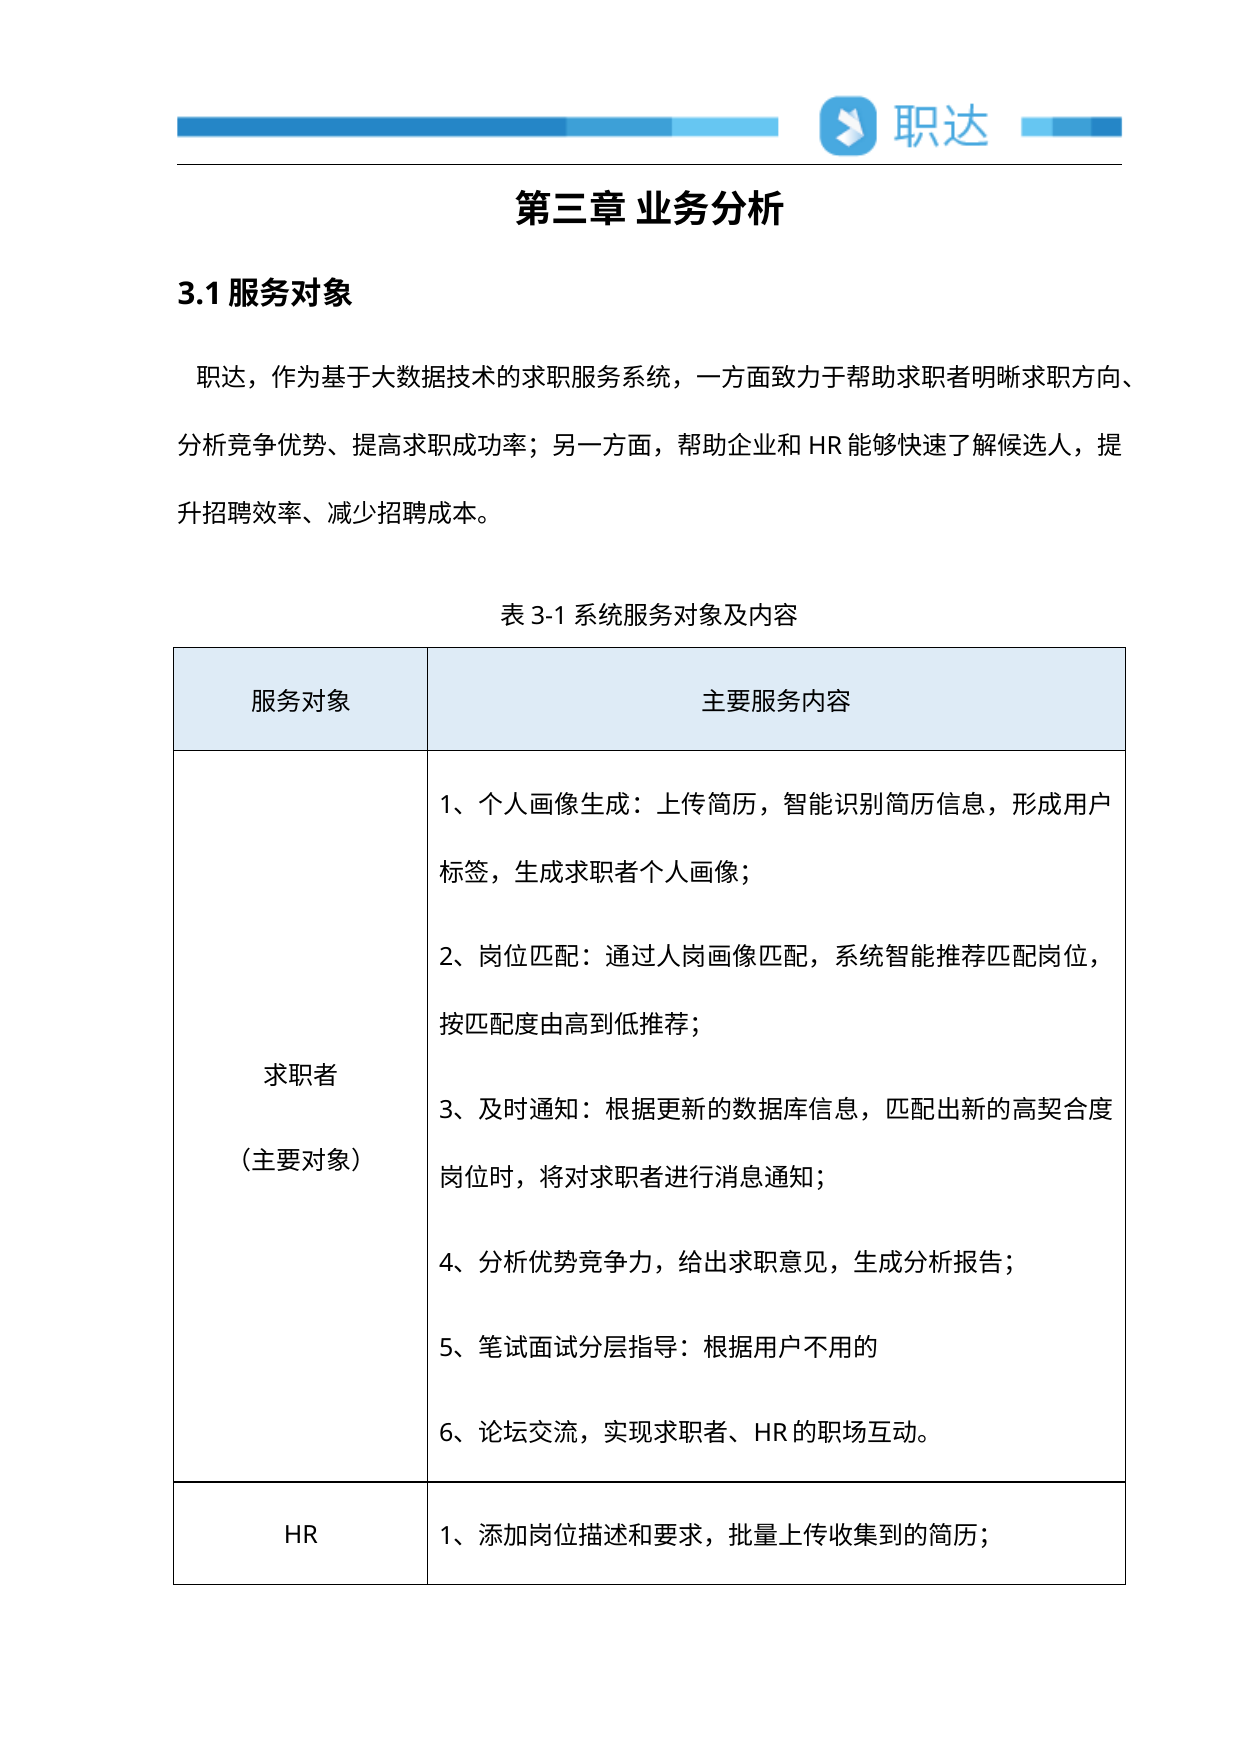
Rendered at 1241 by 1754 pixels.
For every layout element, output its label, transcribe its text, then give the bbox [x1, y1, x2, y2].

text 职达，作为基于大数据技术的求职服务系统，一方面致力于帮助求职者明晰求职方向、分析竞争优势、提高求职成功率；另一方面，帮助企业和HR能够快速了解候选人，提升招聘效率、减少招聘成本。 [177, 342, 1122, 545]
text 第三章 业务分析 [177, 172, 1122, 240]
picture [177, 88, 1123, 162]
table_header 主要服务内容 [428, 648, 1125, 750]
table_cell 添加岗位描述和要求，批量上传收集到的简历； 生成岗位画像，与求职者画像进行匹配，推荐匹配的职位候选人； 查看各项指标满足候选人情况和综合情况分析，形成分析报告； 与求职者实现私人互动交流和论坛交流。 [428, 1483, 1125, 1584]
table_cell 求职者 （主要对象） [174, 751, 427, 1481]
text 3.1服务对象 [177, 257, 1122, 325]
text 表3-1 系统服务对象及内容 [177, 579, 1122, 647]
table_cell HR (拓展业务） [174, 1483, 427, 1584]
table_header 服务对象 [174, 648, 427, 750]
table_cell 个人画像生成：上传简历，智能识别简历信息，形成用户标签，生成求职者个人画像； 岗位匹配：通过人岗画像匹配，系统智能推荐匹配岗位，按匹配度由高到低推荐； 及时通知：根据更新的数据库信息，匹配出新的高契合度岗位时，将对求职者进行消息通知； 分析优势竞争力，给出求职意见，生成分析报告； 笔试面试分层指导：根据用户不用的 论坛交流，实现求职者、HR的职场互动。 [428, 751, 1125, 1481]
